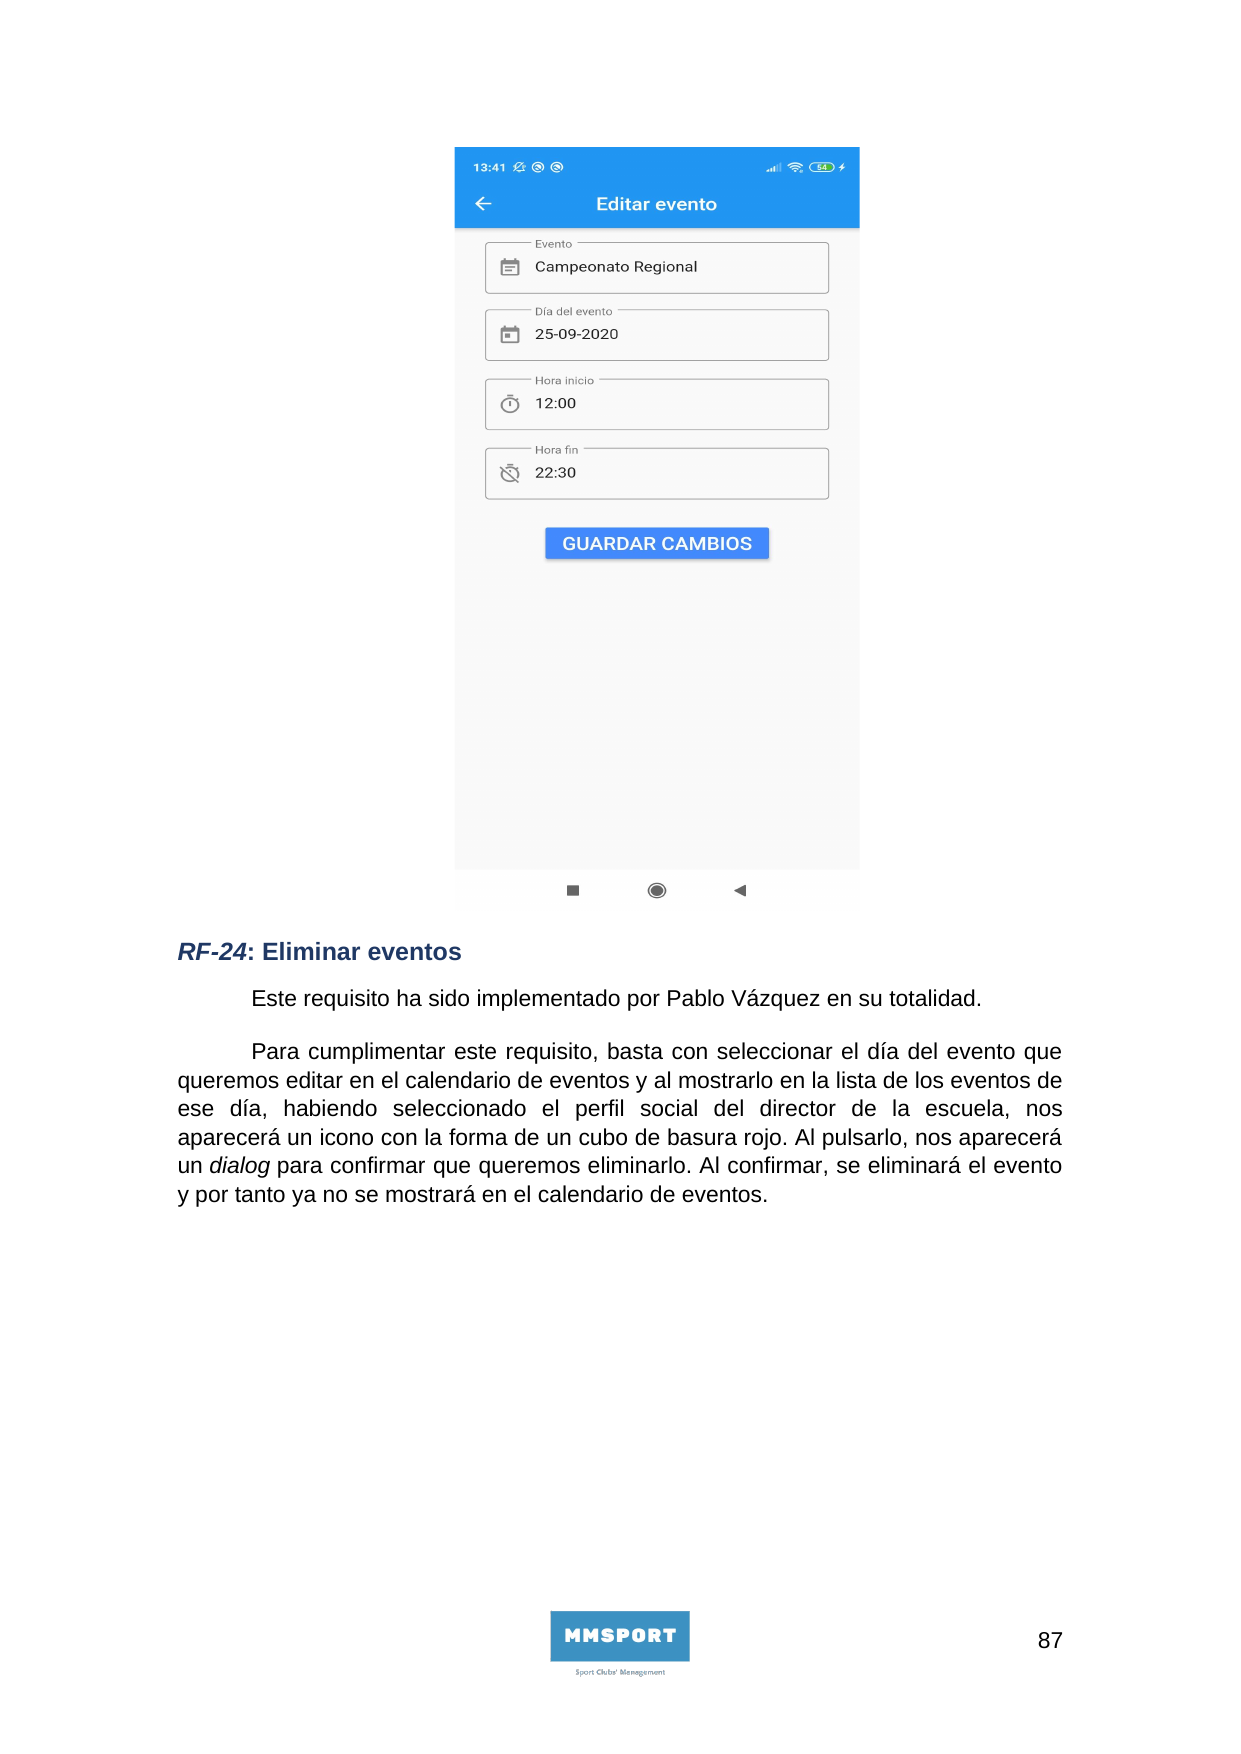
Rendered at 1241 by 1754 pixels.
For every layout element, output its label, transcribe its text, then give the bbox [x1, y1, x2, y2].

picture [454, 147, 860, 911]
text Para cumplimentar este requisito, basta con seleccionar el día del evento que queremos editar en el calendario de eventos y al mostrarlo en la lista de los eventos de ese día, habiendo seleccionado el perfil social del director de la escuela, nos aparecerá un icono con la forma de un cubo de basura rojo. Al pulsarlo, nos aparecerá un dialog para confirmar que queremos eliminarlo. Al confirmar, se eliminará el evento y por tanto ya no se mostrará en el calendario de eventos. [177, 1038, 1063, 1207]
picture [542, 1604, 699, 1683]
subtitle RF-24: Eliminar eventos [177, 937, 1063, 966]
text Este requisito ha sido implementado por Pablo Vázquez en su totalidad. [177, 985, 1063, 1011]
